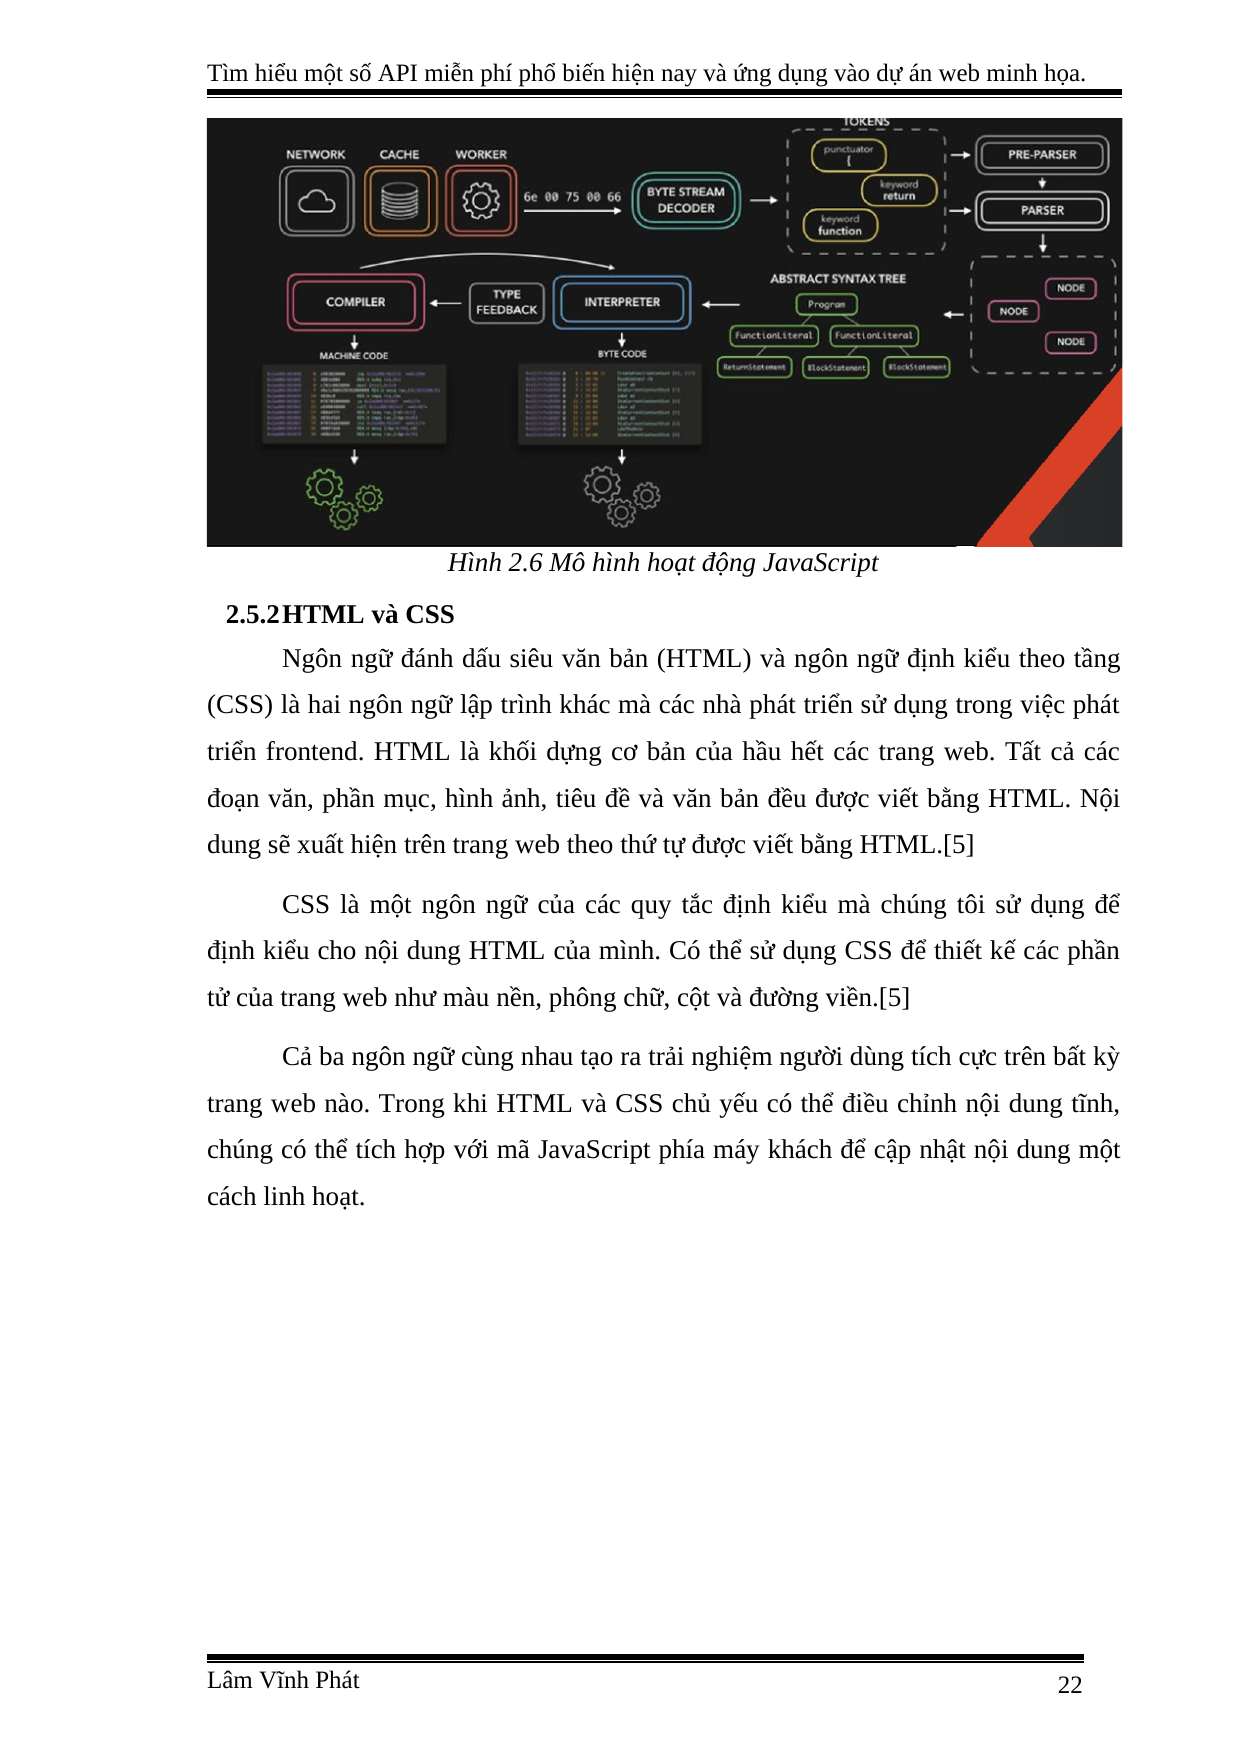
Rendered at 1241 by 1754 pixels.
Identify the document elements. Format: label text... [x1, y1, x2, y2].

subtitle HTML và CSS [226, 598, 1122, 629]
text Hình 2.6 Mô hình hoạt động JavaScript [207, 547, 1122, 577]
text CSS là một ngôn ngữ của các quy tắc định kiểu mà chúng tôi sử dụng để định kiểu cho nội dung HTML của mình. Có thể sử dụng CSS để thiết kế các phần tử của trang web như màu nền, phông chữ, cột và đường viền.[5] [207, 888, 1122, 1012]
picture [206, 118, 1123, 547]
text Cả ba ngôn ngữ cùng nhau tạo ra trải nghiệm người dùng tích cực trên bất kỳ trang web nào. Trong khi HTML và CSS chủ yếu có thể điều chỉnh nội dung tĩnh, chúng có thể tích hợp với mã JavaScript phía máy khách để cập nhật nội dung một cách linh hoạt. [207, 1040, 1122, 1211]
text Ngôn ngữ đánh dấu siêu văn bản (HTML) và ngôn ngữ định kiểu theo tầng (CSS) là hai ngôn ngữ lập trình khác mà các nhà phát triển sử dụng trong việc phát triển frontend. HTML là khối dựng cơ bản của hầu hết các trang web. Tất cả các đoạn văn, phần mục, hình ảnh, tiêu đề và văn bản đều được viết bằng HTML. Nội dung sẽ xuất hiện trên trang web theo thứ tự được viết bằng HTML.[5] [207, 642, 1122, 860]
